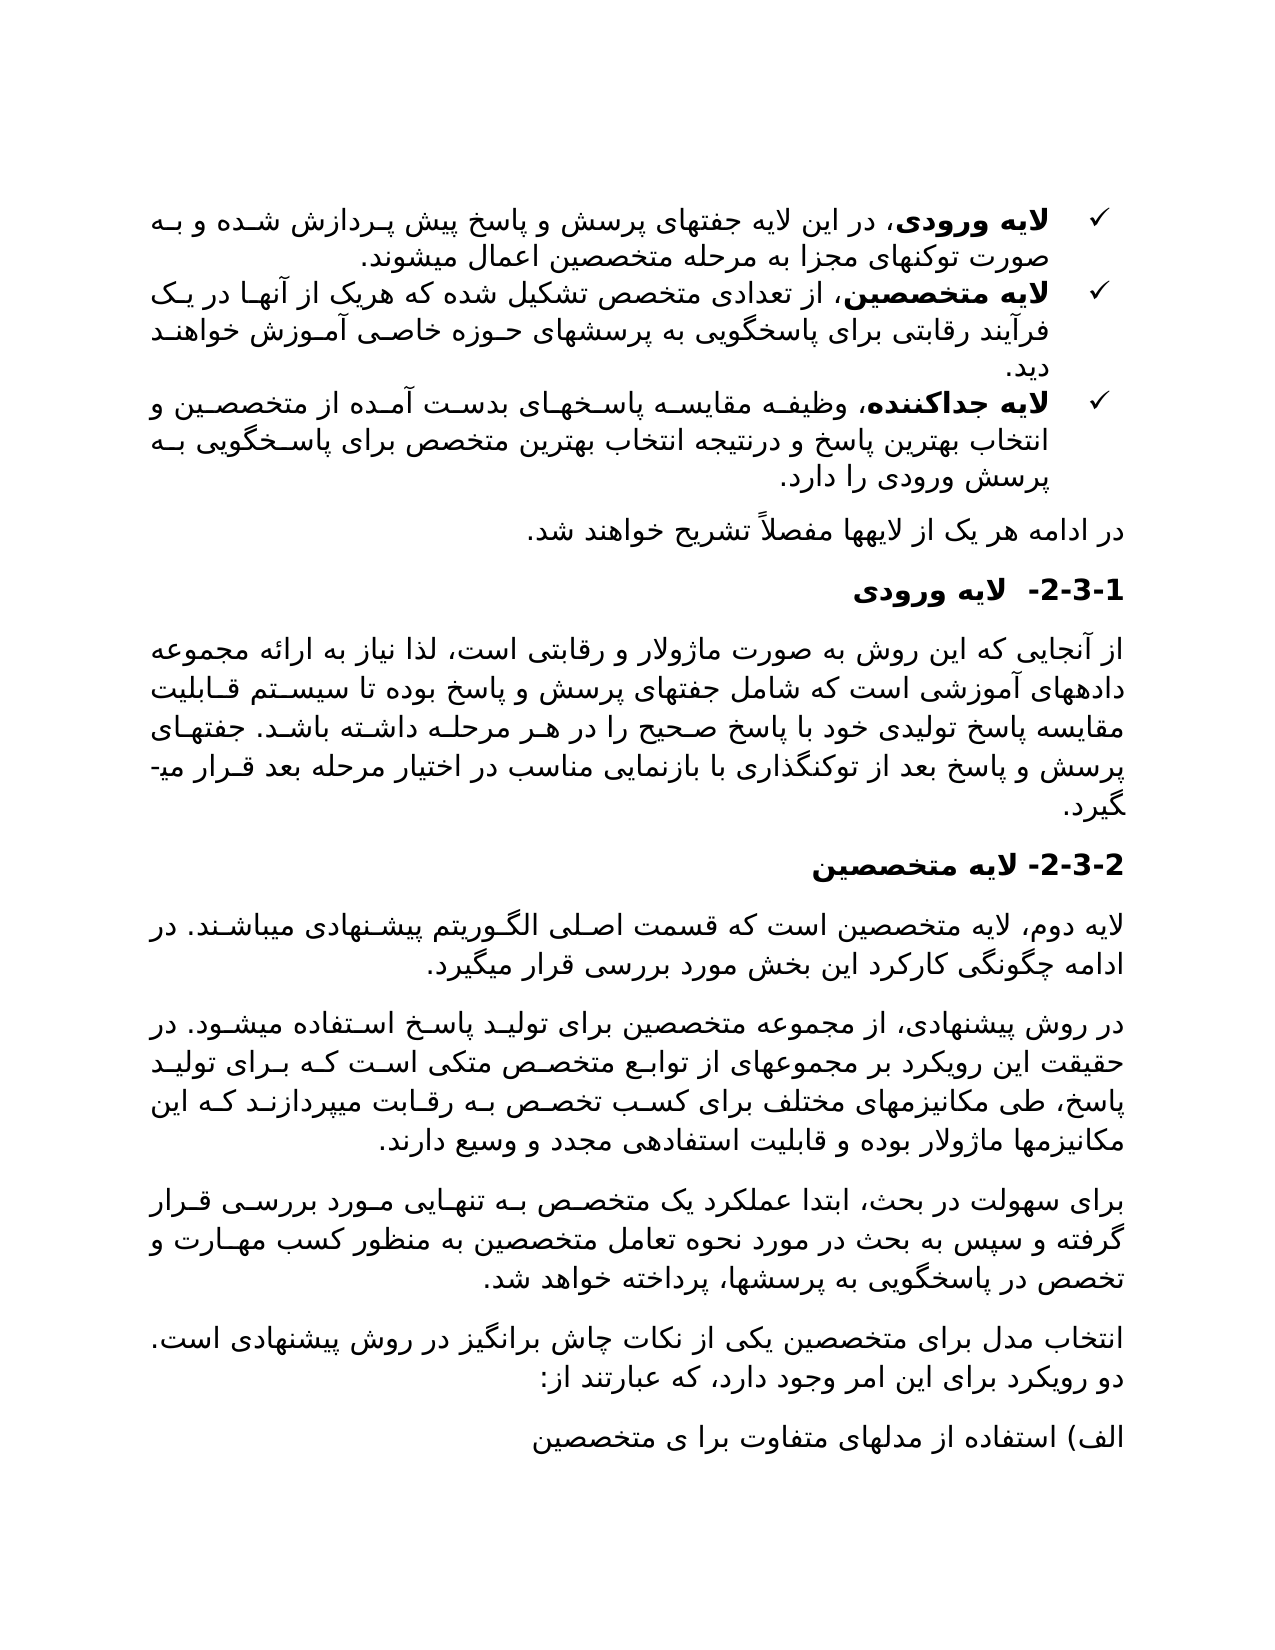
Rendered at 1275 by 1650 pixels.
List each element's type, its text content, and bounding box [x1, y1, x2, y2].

text الف) استفاده از مدلهای متفاوت برا ی متخصصین [150, 1420, 1125, 1454]
text برای سهولت در بحث، ابتدا عملکرد یک متخصص به تنهایی مورد بررسی قرار گرفته و سپس به بحث در مورد نحوه تعامل متخصصین به منظور کسب مهارت و تخصص در پاسخگویی به پرسشها، پرداخته خواهد شد. [150, 1183, 1125, 1295]
text لایه دوم، لایه متخصصین است که قسمت اصلی الگوریتم پیشنهادی میباشند. در ادامه چگونگی کارکرد این بخش مورد بررسی قرار میگیرد. [150, 908, 1125, 981]
text در ادامه هر یک از لایهها مفصلاً تشریح خواهند شد. [150, 513, 1125, 547]
list لایه جداکننده، وظیفه مقایسه پاسخهای بدست آمده از متخصصین و انتخاب بهترین پاسخ و درنتیجه انتخاب بهترین متخصص برای پاسخگویی به پرسش ورودی را دارد. [150, 386, 1087, 494]
list لایه ورودی، در این لایه جفتهای پرسش و پاسخ پیش پردازش شده و به صورت توکنهای مجزا به مرحله متخصصین اعمال میشوند. [150, 203, 1087, 274]
list لایه متخصصین، از تعدادی متخصص تشکیل شده که هریک از آنها در یک فرآیند رقابتی برای پاسخگویی به پرسشهای حوزه خاصی آموزش خواهند دید. [150, 276, 1087, 384]
text 2-3-1- لایه ورودی [150, 573, 1125, 607]
text از آنجایی که این روش به صورت ماژولار و رقابتی است، لذا نیاز به ارائه مجموعه دادههای آموزشی است که شامل جفتهای پرسش و پاسخ بوده تا سیستم قابلیت مقایسه پاسخ تولیدی خود با پاسخ صحیح را در هر مرحله داشته باشد. جفتهای پرسش و پاسخ بعد از توکنگذاری با بازنمایی مناسب در اختیار مرحله بعد قرار میگیرد. [150, 633, 1125, 822]
text انتخاب مدل برای متخصصین یکی از نکات چاش برانگیز در روش پیشنهادی است. دو رویکرد برای این امر وجود دارد، که عبارتند از: [150, 1321, 1125, 1394]
text 2-3-2- لایه متخصصین [150, 848, 1125, 882]
text در روش پیشنهادی، از مجموعه متخصصین برای تولید پاسخ استفاده میشود. در حقیقت این رویکرد بر مجموعهای از توابع متخصص متکی است که برای تولید پاسخ، طی مکانیزمهای مختلف برای کسب تخصص به رقابت میپردازند که این مکانیزمها ماژولار بوده و قابلیت استفادهی مجدد و وسیع دارند. [150, 1007, 1125, 1158]
